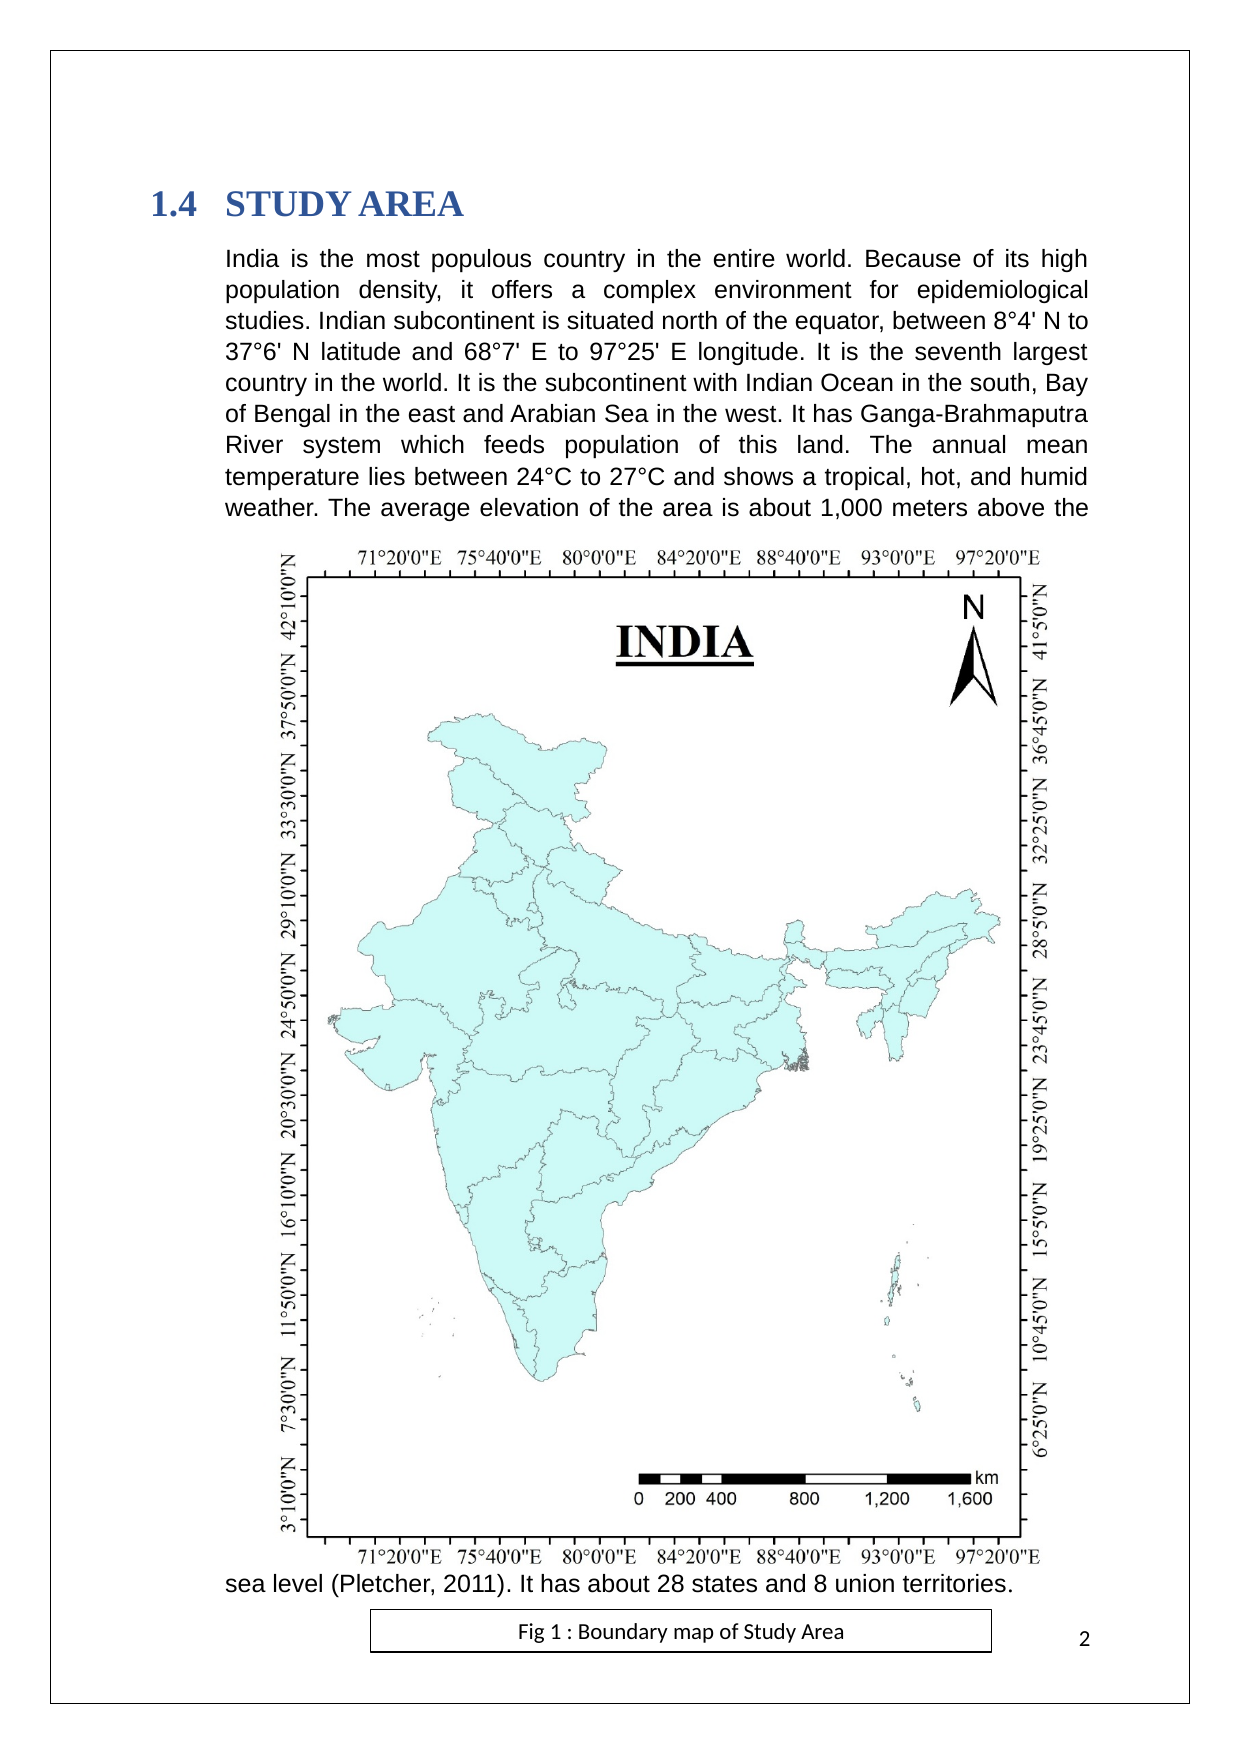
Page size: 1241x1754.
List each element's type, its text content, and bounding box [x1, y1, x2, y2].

picture [263, 540, 1058, 1570]
list STUDY AREA [150, 181, 1090, 224]
